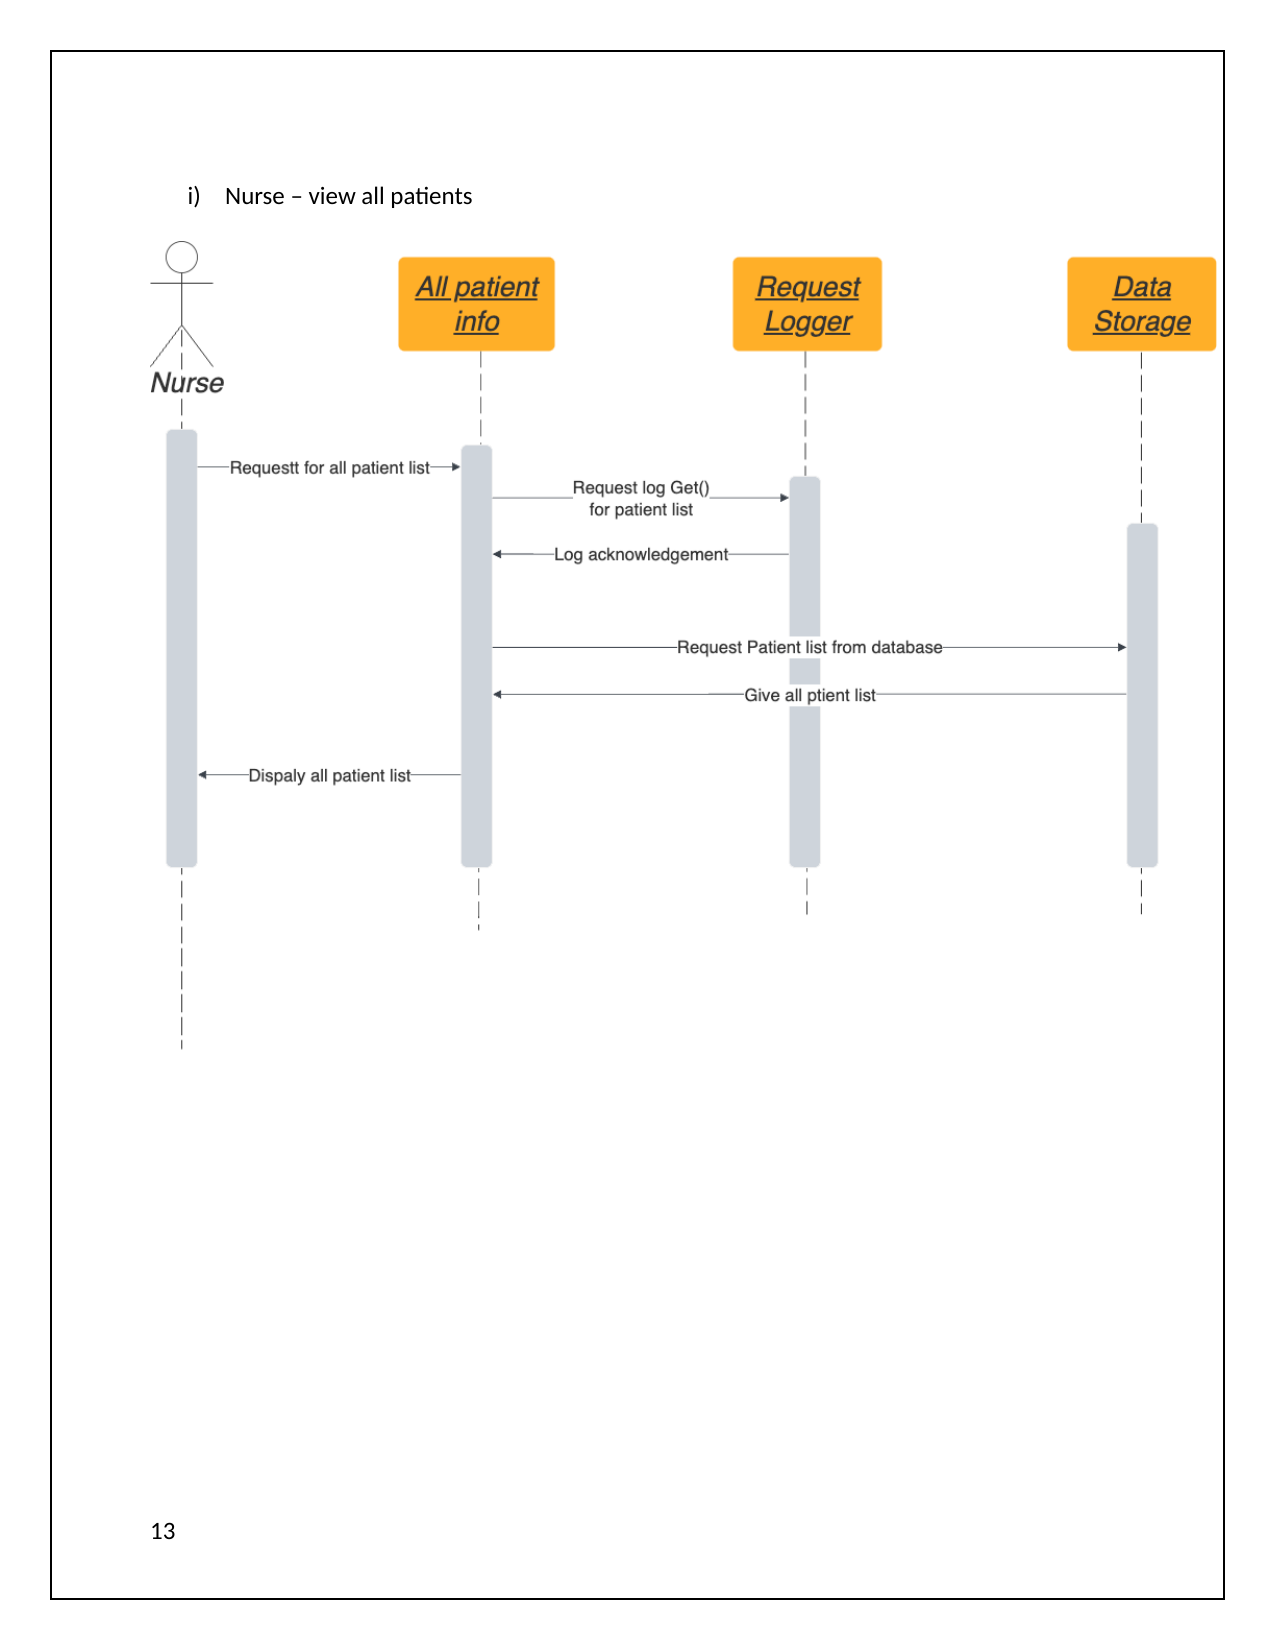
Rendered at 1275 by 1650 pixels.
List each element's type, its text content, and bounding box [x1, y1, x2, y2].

picture [150, 241, 1217, 1057]
list Nurse – view all patients [187, 181, 1125, 211]
